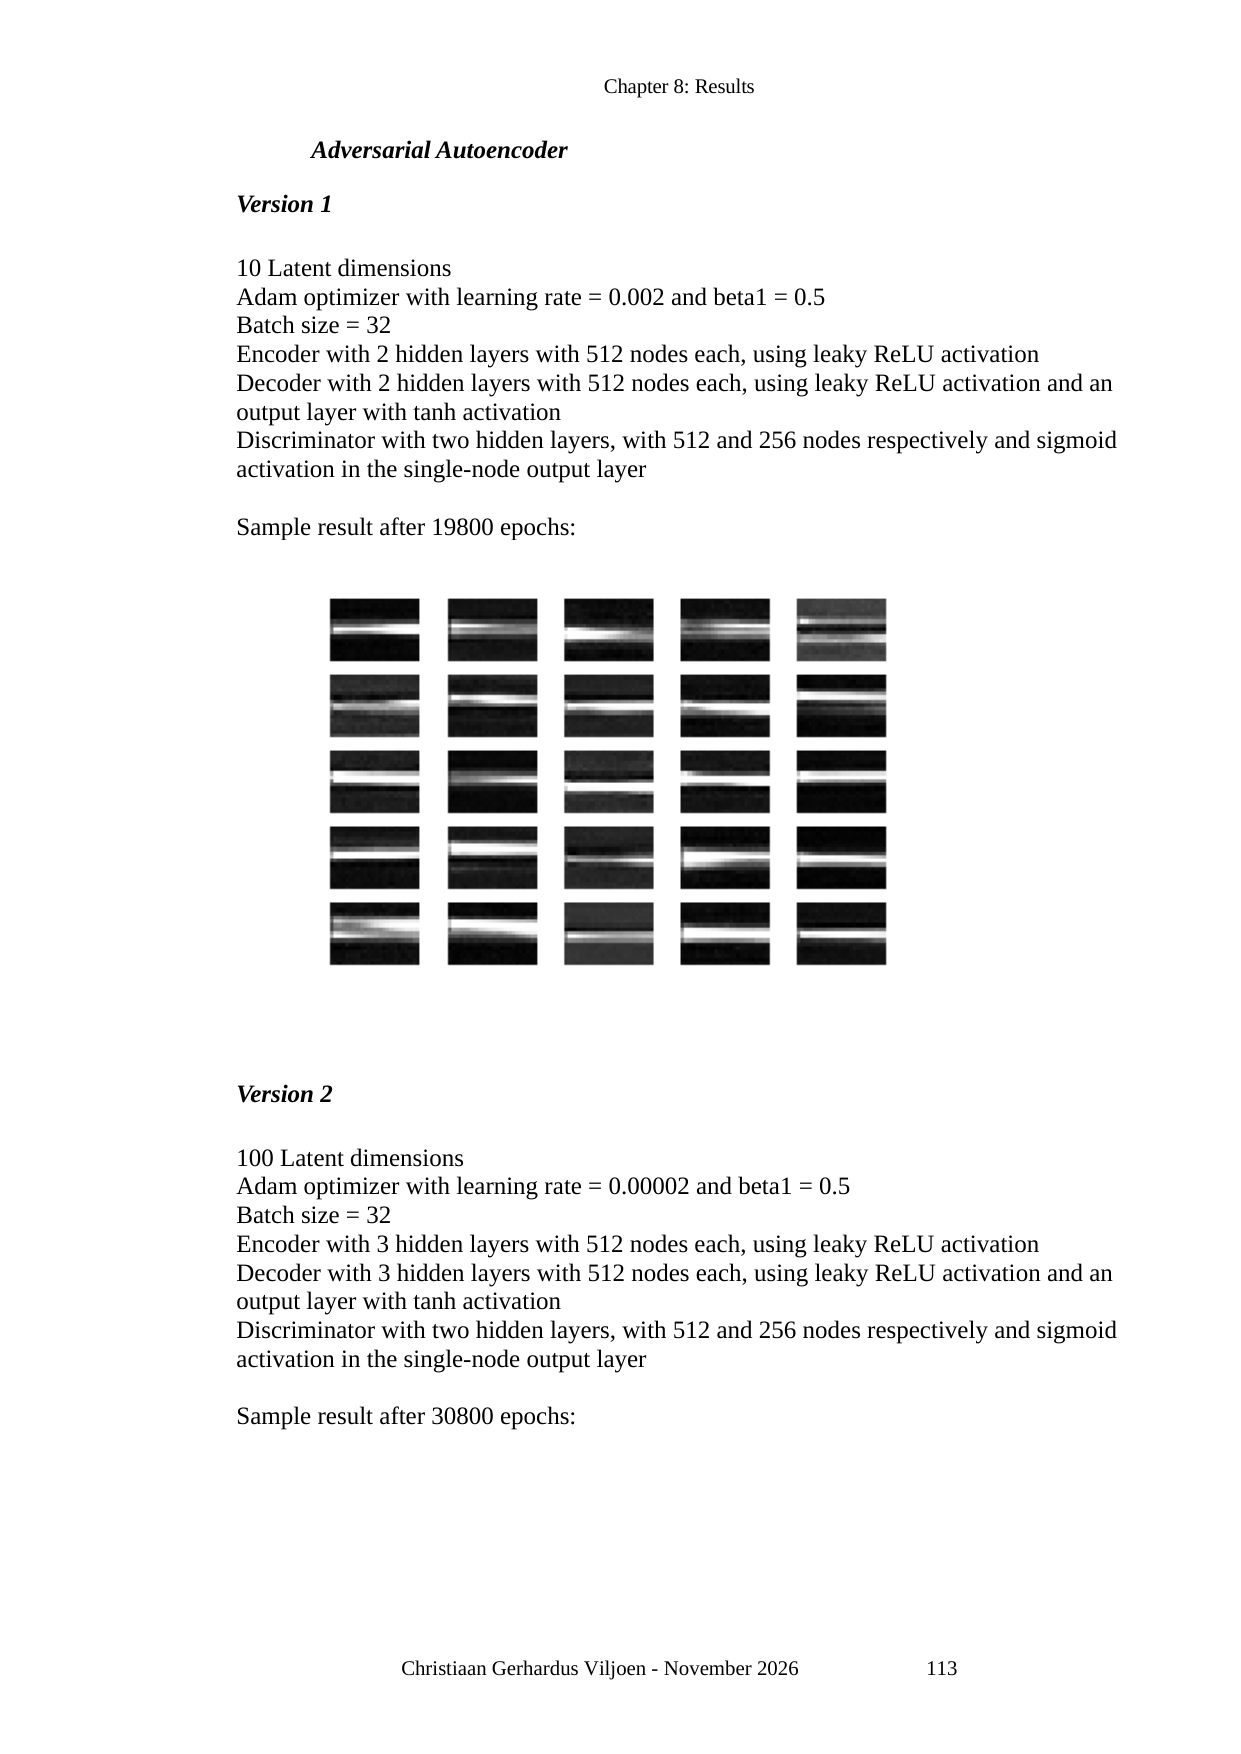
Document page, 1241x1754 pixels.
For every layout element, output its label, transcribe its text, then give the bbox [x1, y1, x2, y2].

text 10 Latent dimensions [236, 253, 1122, 282]
subtitle Version 2 [236, 1079, 1122, 1108]
subtitle Adversarial Autoencoder [311, 135, 1122, 164]
text Encoder with 2 hidden layers with 512 nodes each, using leaky ReLU activation [236, 339, 1122, 368]
text 100 Latent dimensions [236, 1143, 1122, 1171]
text Discriminator with two hidden layers, with 512 and 256 nodes respectively and sigmoid activation in the single-node output layer [236, 425, 1122, 483]
text Decoder with 2 hidden layers with 512 nodes each, using leaky ReLU activation and an output layer with tanh activation [236, 368, 1122, 425]
subtitle Version 1 [236, 189, 1122, 218]
text Discriminator with two hidden layers, with 512 and 256 nodes respectively and sigmoid activation in the single-node output layer [236, 1315, 1122, 1373]
picture [236, 540, 964, 1026]
text Decoder with 3 hidden layers with 512 nodes each, using leaky ReLU activation and an output layer with tanh activation [236, 1258, 1122, 1315]
text Adam optimizer with learning rate = 0.00002 and beta1 = 0.5 [236, 1171, 1122, 1200]
text Sample result after 19800 epochs: [236, 512, 1122, 540]
text Adam optimizer with learning rate = 0.002 and beta1 = 0.5 [236, 282, 1122, 310]
text Batch size = 32 [236, 310, 1122, 339]
text Sample result after 30800 epochs: [236, 1401, 1122, 1430]
text Encoder with 3 hidden layers with 512 nodes each, using leaky ReLU activation [236, 1229, 1122, 1258]
text Batch size = 32 [236, 1200, 1122, 1229]
